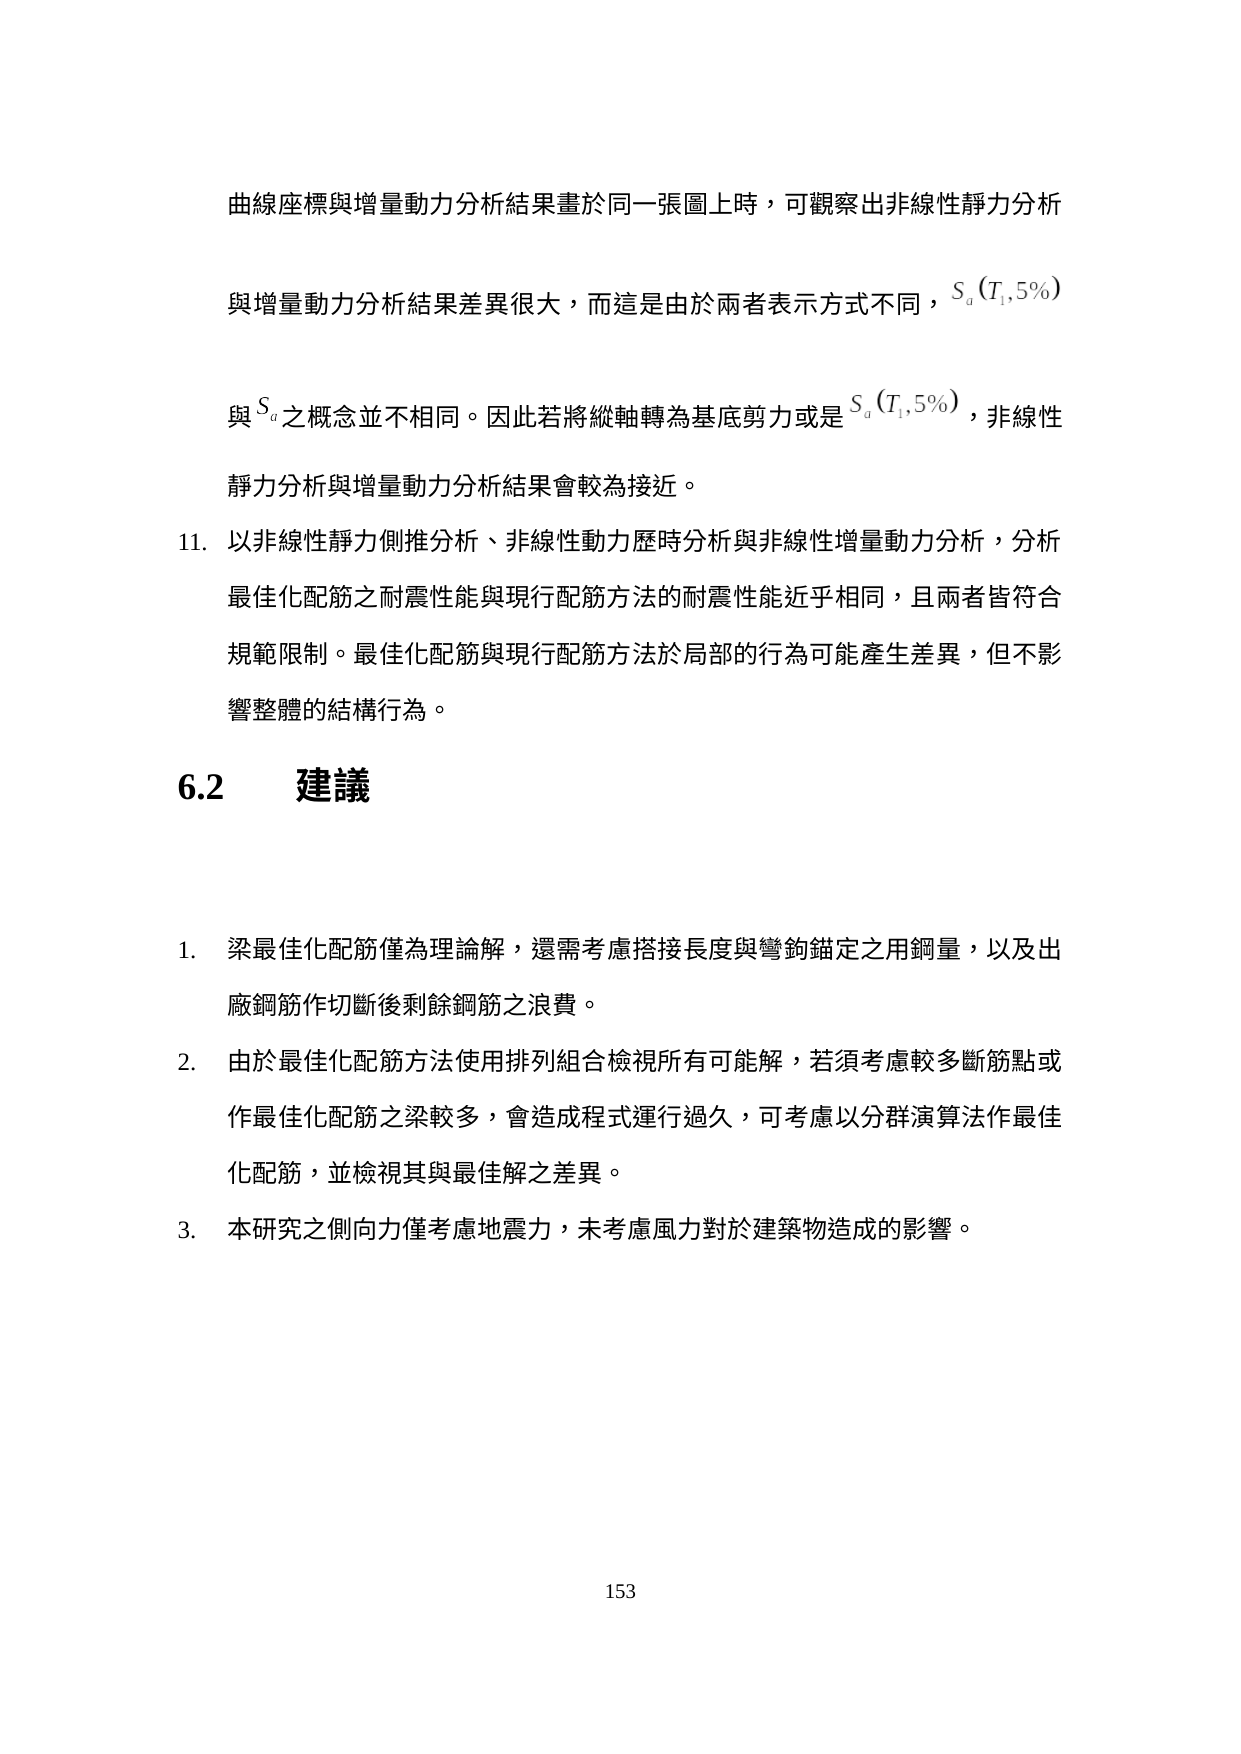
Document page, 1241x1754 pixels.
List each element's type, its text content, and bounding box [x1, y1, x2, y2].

list 本研究之側向力僅考慮地震力，未考慮風力對於建築物造成的影響。 [177, 1209, 1063, 1246]
list 梁最佳化配筋僅為理論解，還需考慮搭接長度與彎鉤錨定之用鋼量，以及出廠鋼筋作切斷後剩餘鋼筋之浪費。 [177, 929, 1063, 1023]
list 以非線性靜力側推分析、非線性動力歷時分析與非線性增量動力分析，分析最佳化配筋之耐震性能與現行配筋方法的耐震性能近乎相同，且兩者皆符合規範限制。最佳化配筋與現行配筋方法於局部的行為可能產生差異，但不影響整體的結構行為。 [177, 521, 1063, 727]
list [177, 184, 1063, 503]
subtitle 建議 [177, 745, 1063, 820]
list 由於最佳化配筋方法使用排列組合檢視所有可能解，若須考慮較多斷筋點或作最佳化配筋之梁較多，會造成程式運行過久，可考慮以分群演算法作最佳化配筋，並檢視其與最佳解之差異。 [177, 1041, 1063, 1191]
